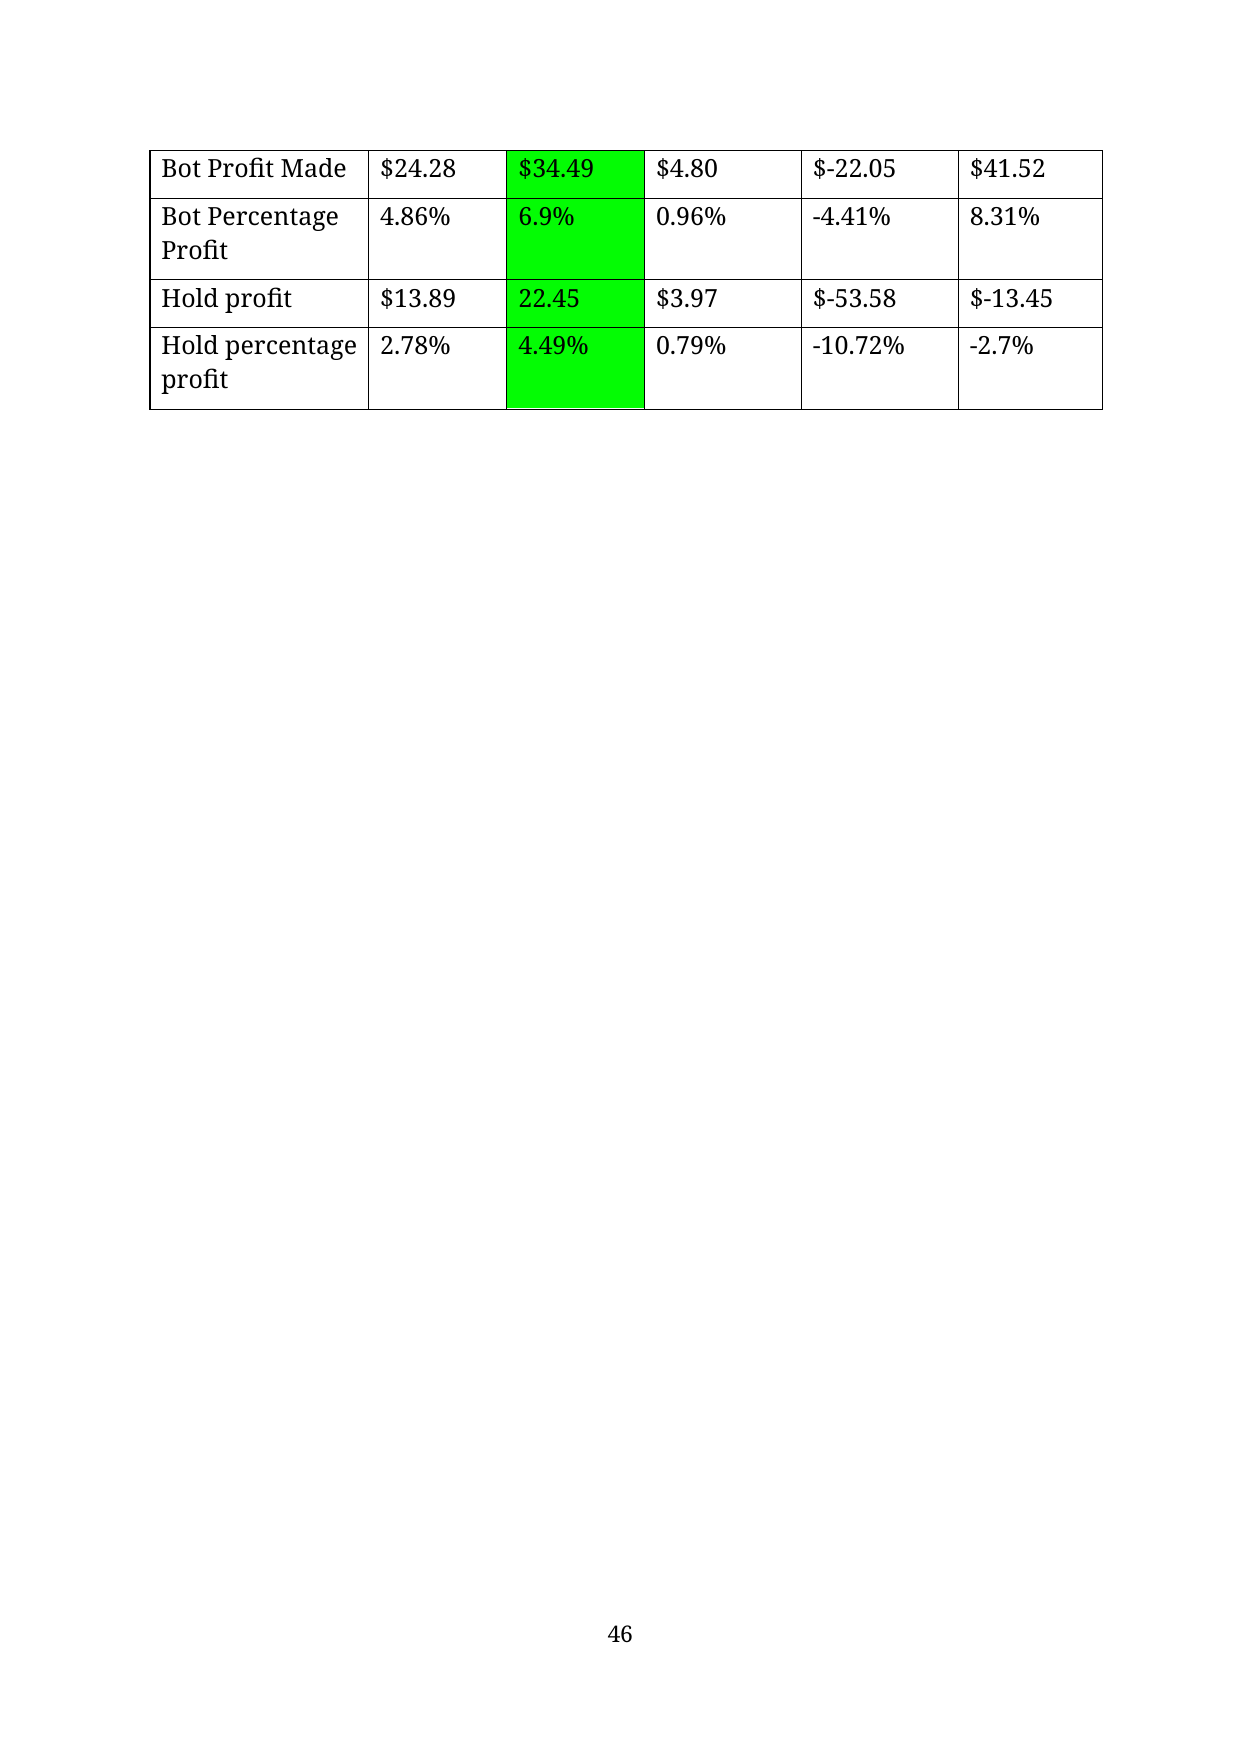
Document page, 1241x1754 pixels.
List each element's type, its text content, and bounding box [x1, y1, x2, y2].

table_cell $13.89 [369, 280, 506, 327]
table_cell 8.31% [959, 199, 1102, 279]
table_cell 22.45 [507, 280, 644, 327]
table_cell $24.28 [369, 151, 506, 198]
table_cell 4.86% [369, 199, 506, 279]
table_cell 6.9% [507, 199, 644, 279]
table_cell Hold profit [151, 280, 368, 327]
table_cell $-22.05 [802, 151, 958, 198]
table_cell 4.49% [507, 328, 644, 408]
table_cell Bot Percentage Profit [151, 199, 368, 279]
table_cell 2.78% [369, 328, 506, 408]
table_cell -2.7% [959, 328, 1102, 408]
table_cell Hold percentage profit [151, 328, 368, 408]
table_cell 0.96% [645, 199, 801, 279]
table_cell 0.79% [645, 328, 801, 408]
table_cell $-13.45 [959, 280, 1102, 327]
table_cell $4.80 [645, 151, 801, 198]
table_cell -10.72% [802, 328, 958, 408]
table_cell -4.41% [802, 199, 958, 279]
table_cell $34.49 [507, 151, 644, 198]
table_cell $-53.58 [802, 280, 958, 327]
table_cell $41.52 [959, 151, 1102, 198]
table_cell $3.97 [645, 280, 801, 327]
table_cell Bot Profit Made [151, 151, 368, 198]
